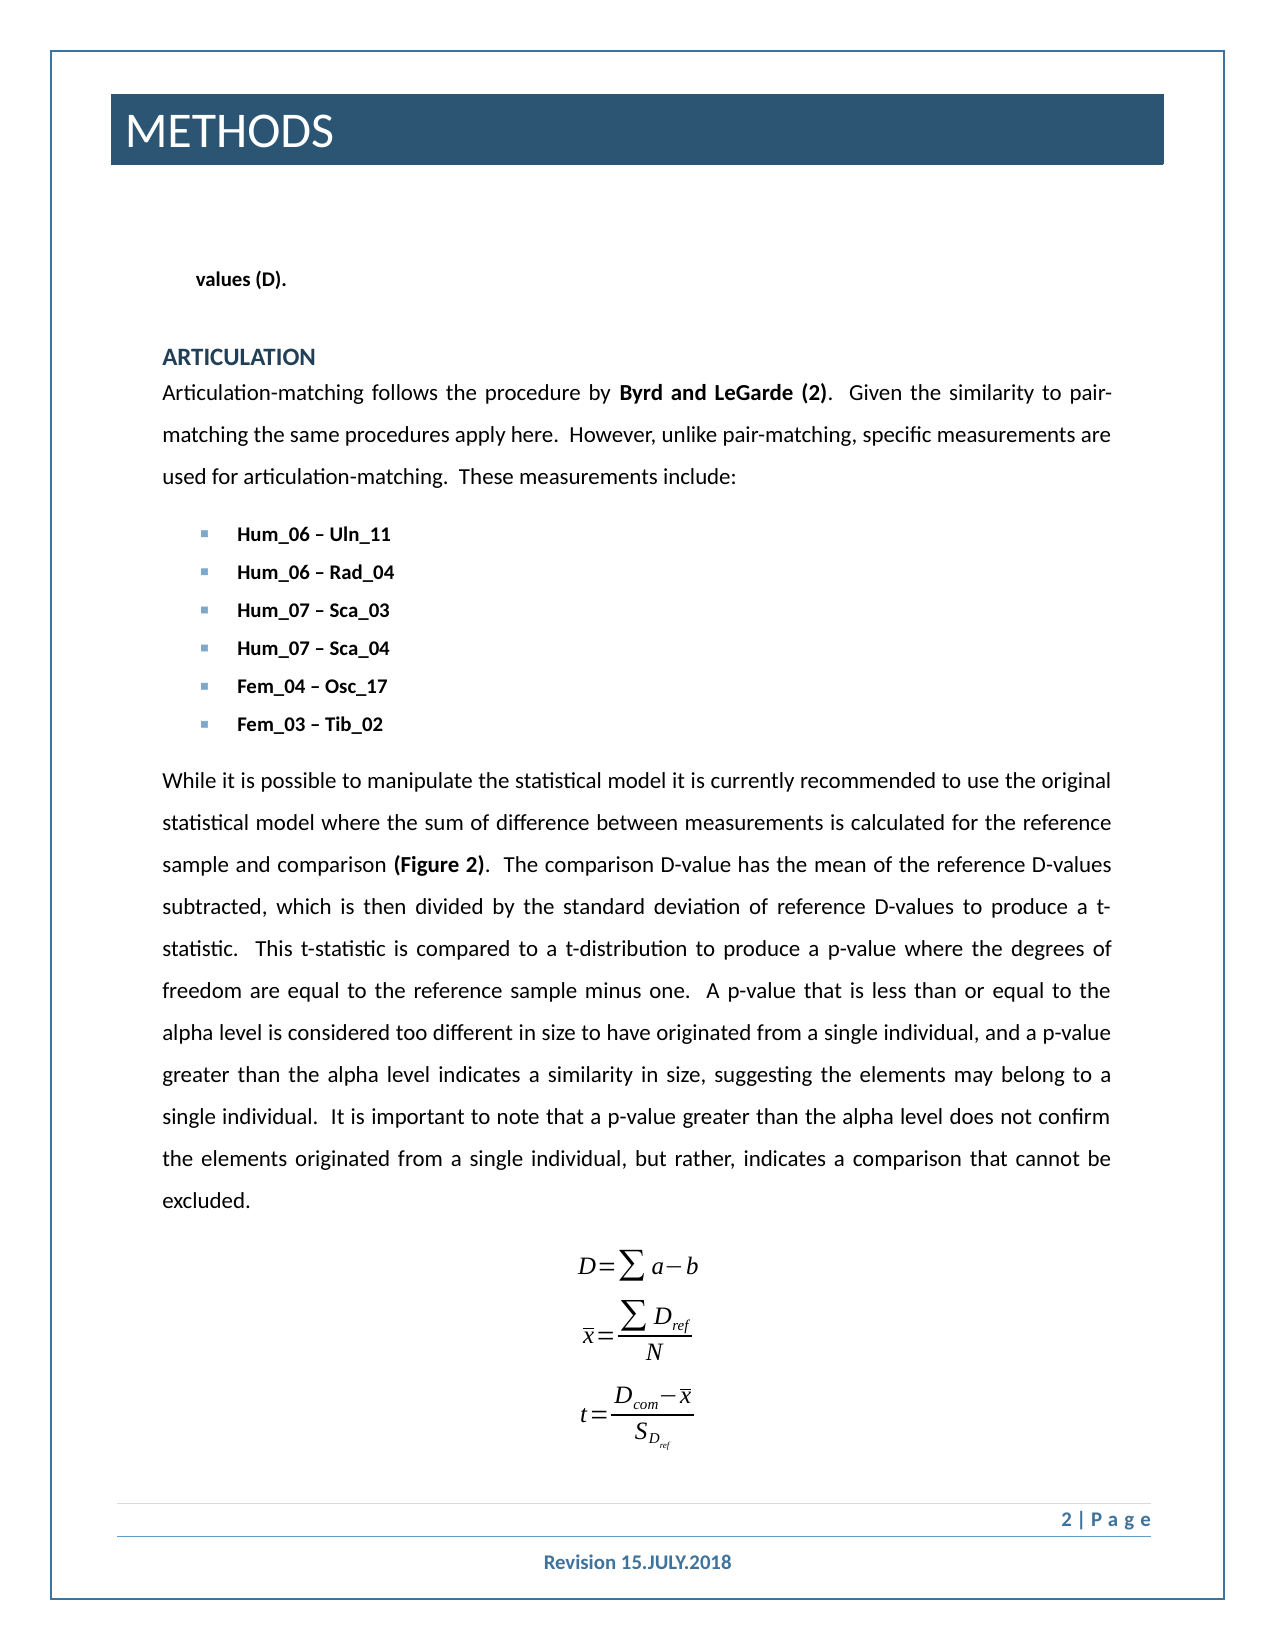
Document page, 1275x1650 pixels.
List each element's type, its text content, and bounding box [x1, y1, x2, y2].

subtitle articulation [162, 342, 1113, 372]
list Hum_06 – Uln_11 [199, 521, 1113, 546]
list Hum_07 – Sca_04 [199, 635, 1113, 661]
table_cell [343, 1377, 932, 1462]
list Fem_04 – Osc_17 [199, 673, 1113, 699]
text Articulation-matching follows the procedure by Byrd and LeGarde (2). Given the similarity to pair-matching the same procedures apply here. However, unlike pair-matching, specific measurements are used for articulation-matching. These measurements include: [162, 378, 1113, 490]
list Fem_03 – Tib_02 [199, 712, 1113, 737]
table_header [343, 1245, 932, 1295]
list Hum_06 – Rad_04 [199, 559, 1113, 584]
text While it is possible to manipulate the statistical model it is currently recommended to use the original statistical model where the sum of difference between measurements is calculated for the reference sample and comparison (Figure 2). The comparison D-value has the mean of the reference D-values subtracted, which is then divided by the standard deviation of reference D-values to produce a t-statistic. This t-statistic is compared to a t-distribution to produce a p-value where the degrees of freedom are equal to the reference sample minus one. A p-value that is less than or equal to the alpha level is considered too different in size to have originated from a single individual, and a p-value greater than the alpha level indicates a similarity in size, suggesting the elements may belong to a single individual. It is important to note that a p-value greater than the alpha level does not confirm the elements originated from a single individual, but rather, indicates a comparison that cannot be excluded. [162, 766, 1113, 1214]
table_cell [181, 263, 1099, 304]
table_cell [343, 1295, 932, 1377]
list Hum_07 – Sca_03 [199, 597, 1113, 623]
